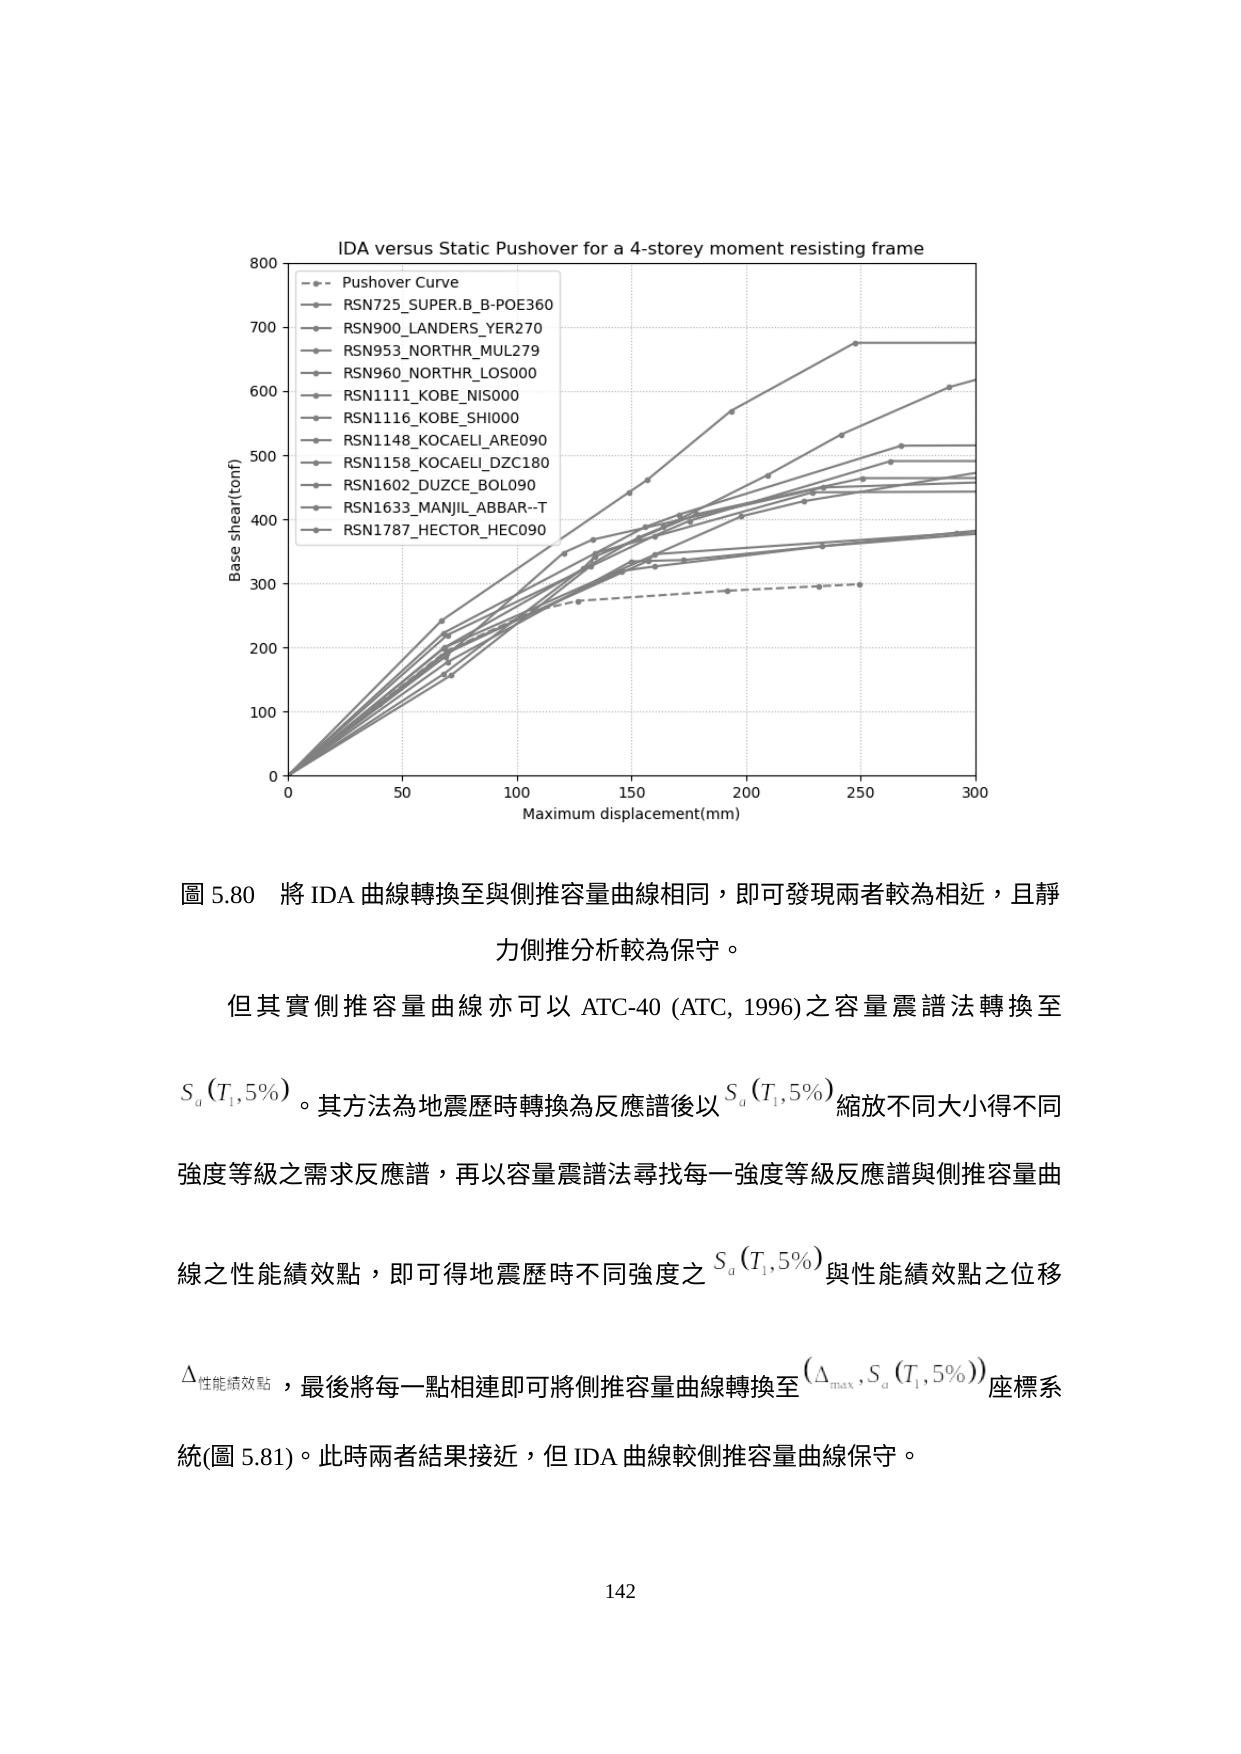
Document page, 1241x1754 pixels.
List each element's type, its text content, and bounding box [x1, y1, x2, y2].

picture [177, 184, 1063, 849]
